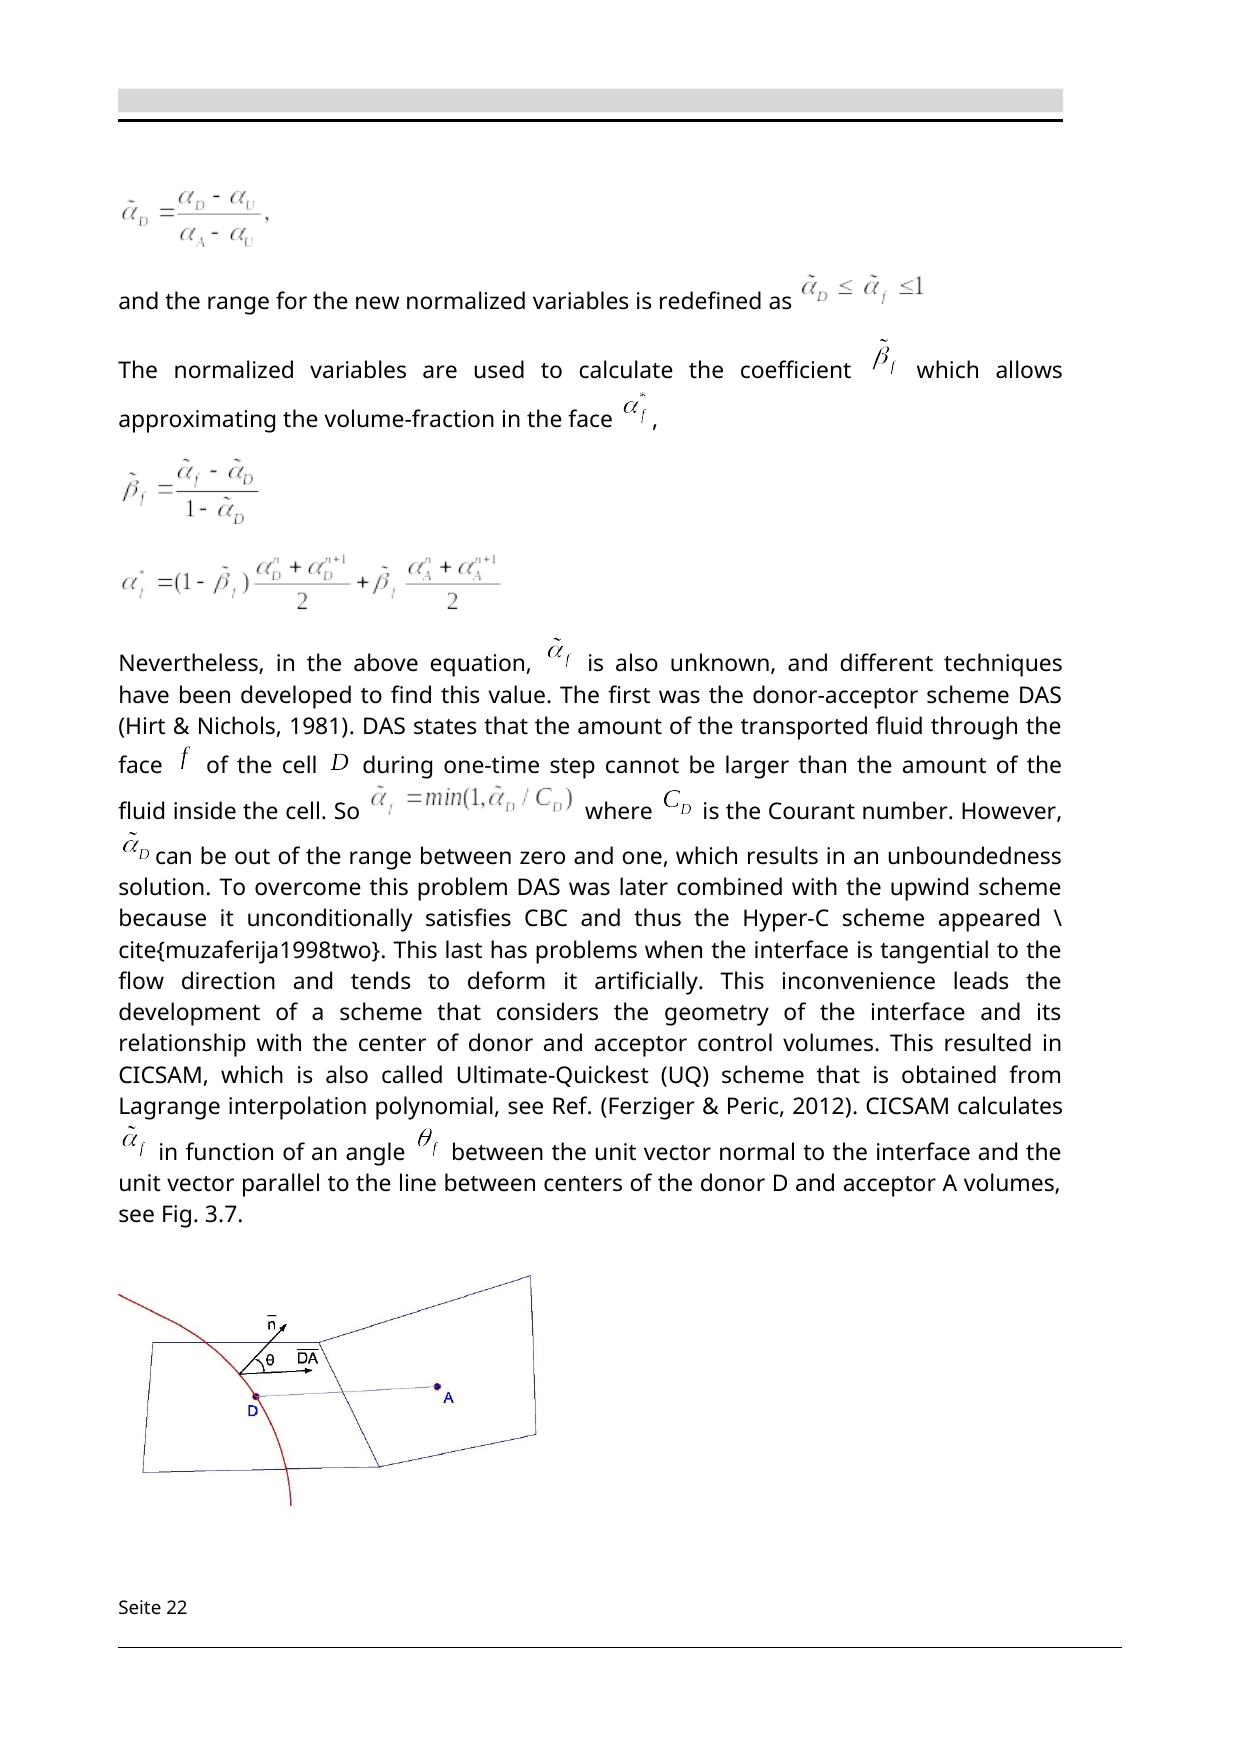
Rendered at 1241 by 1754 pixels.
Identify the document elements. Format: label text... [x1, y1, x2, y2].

text and the range for the new normalized variables is redefined as [118, 270, 1063, 316]
text Nevertheless, in the above equation, is also unknown, and different techniques have been developed to find this value. The first was the donor-acceptor scheme DAS (Hirt & Nichols, 1981). DAS states that the amount of the transported fluid through the face of the cell during one-time step cannot be larger than the amount of the fluid inside the cell. So where is the Courant number. However, can be out of the range between zero and one, which results in an unboundedness solution. To overcome this problem DAS was later combined with the upwind scheme because it unconditionally satisfies CBC and thus the Hyper-C scheme appeared \cite{muzaferija1998two}. This last has problems when the interface is tangential to the flow direction and tends to deform it artificially. This inconvenience leads the development of a scheme that considers the geometry of the interface and its relationship with the center of donor and acceptor control volumes. This resulted in CICSAM, which is also called Ultimate-Quickest (UQ) scheme that is obtained from Lagrange interpolation polynomial, see Ref. (Ferziger & Peric, 2012). CICSAM calculates in function of an angle between the unit vector normal to the interface and the unit vector parallel to the line between centers of the donor D and acceptor A volumes, see Fig. 3.7. [118, 633, 1063, 1229]
picture [118, 1248, 548, 1532]
text The normalized variables are used to calculate the coefficient which allows approximating the volume-fraction in the face , [118, 334, 1063, 434]
